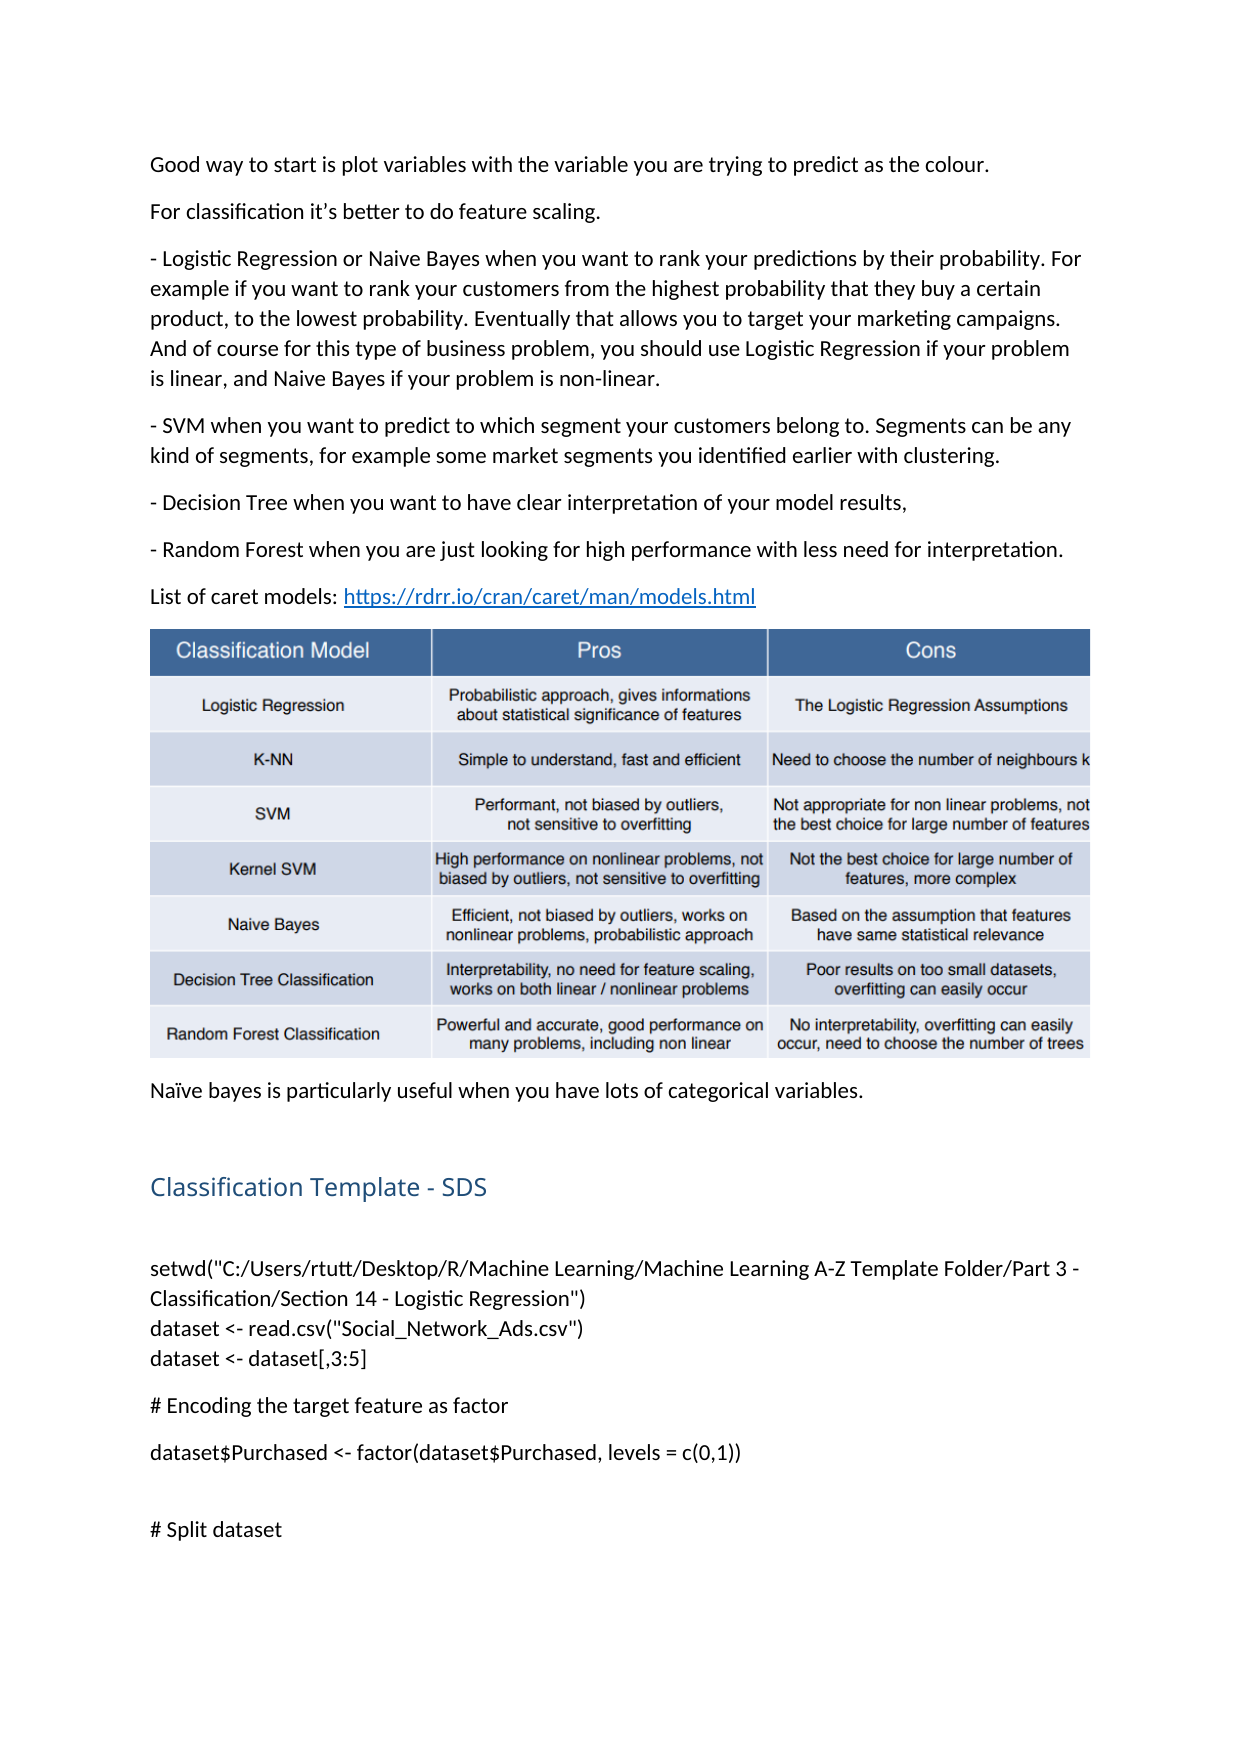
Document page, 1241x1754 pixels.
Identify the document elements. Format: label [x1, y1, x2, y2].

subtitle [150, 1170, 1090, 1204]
picture [150, 629, 1091, 1058]
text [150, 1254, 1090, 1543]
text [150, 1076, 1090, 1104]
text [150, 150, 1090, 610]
